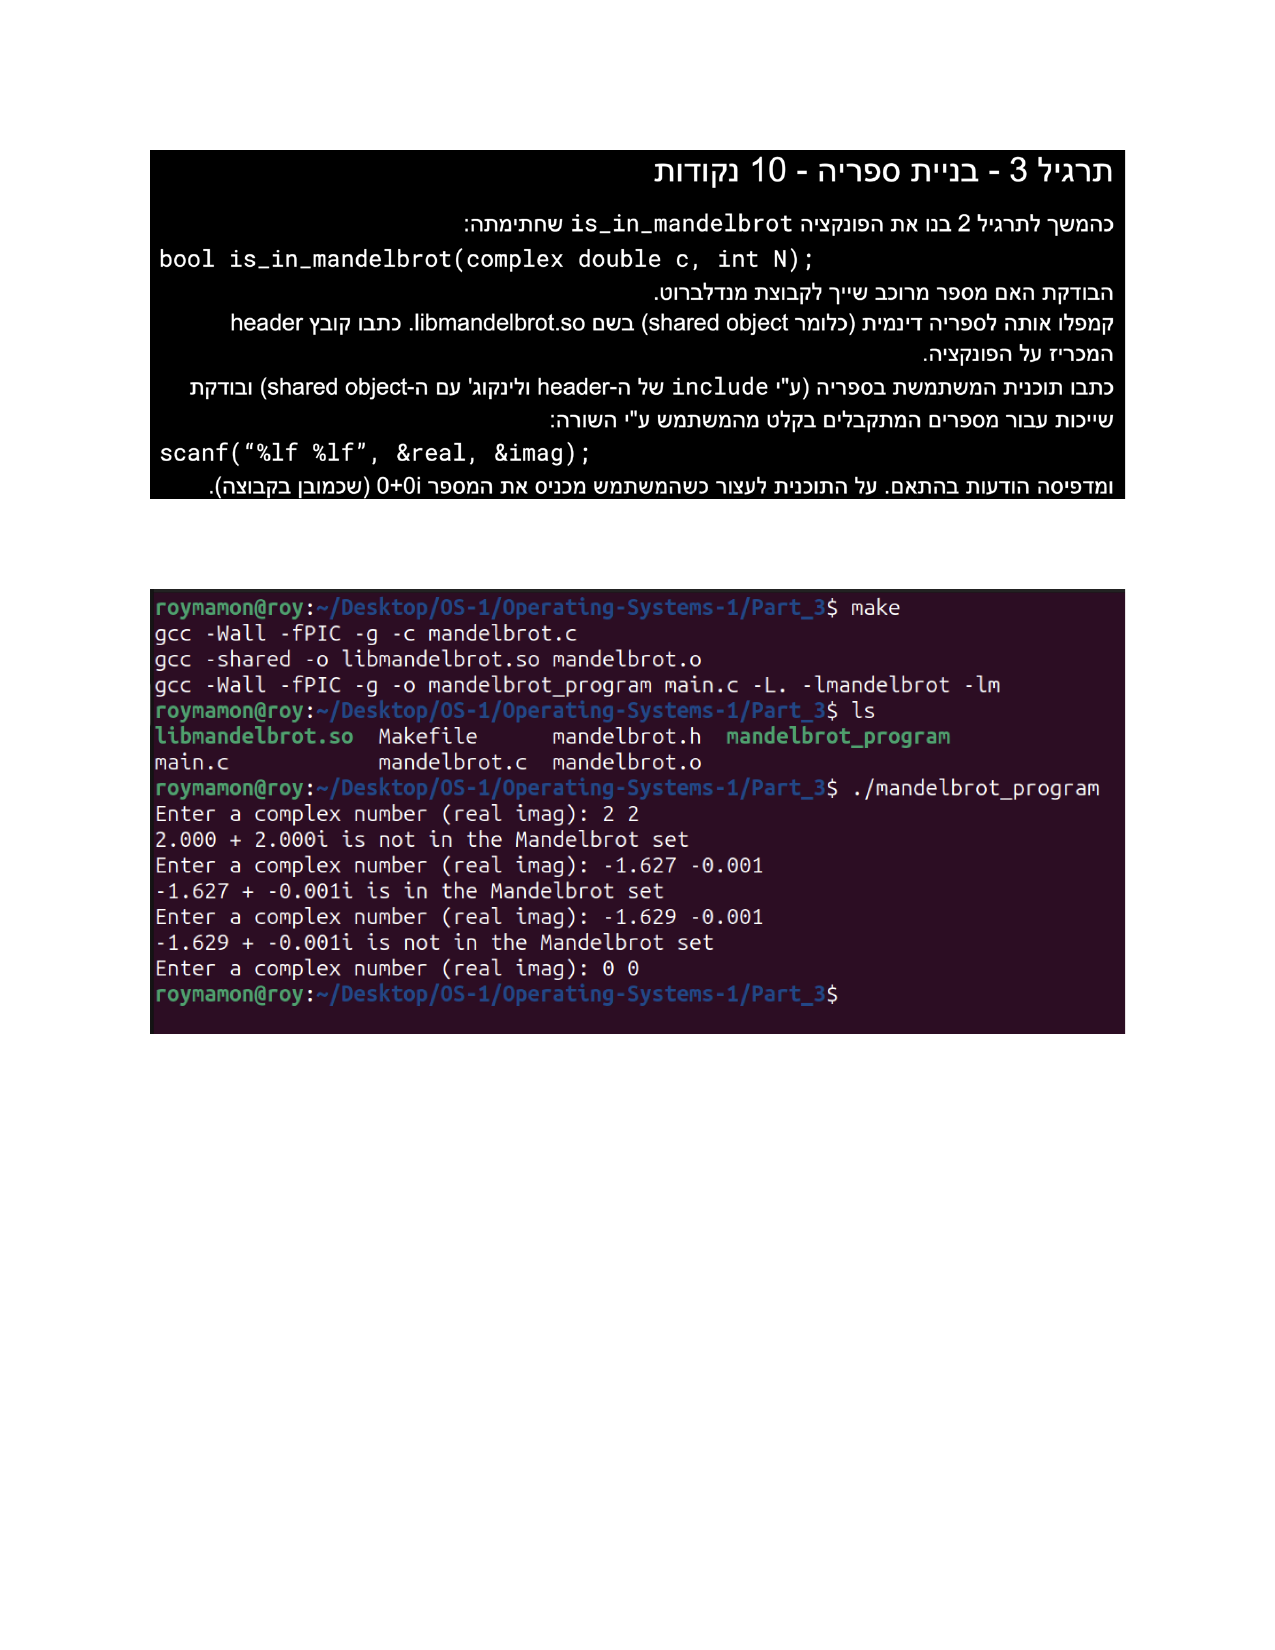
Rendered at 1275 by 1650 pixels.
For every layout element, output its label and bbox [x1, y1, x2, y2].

picture [150, 589, 1125, 1034]
picture [150, 150, 1125, 499]
